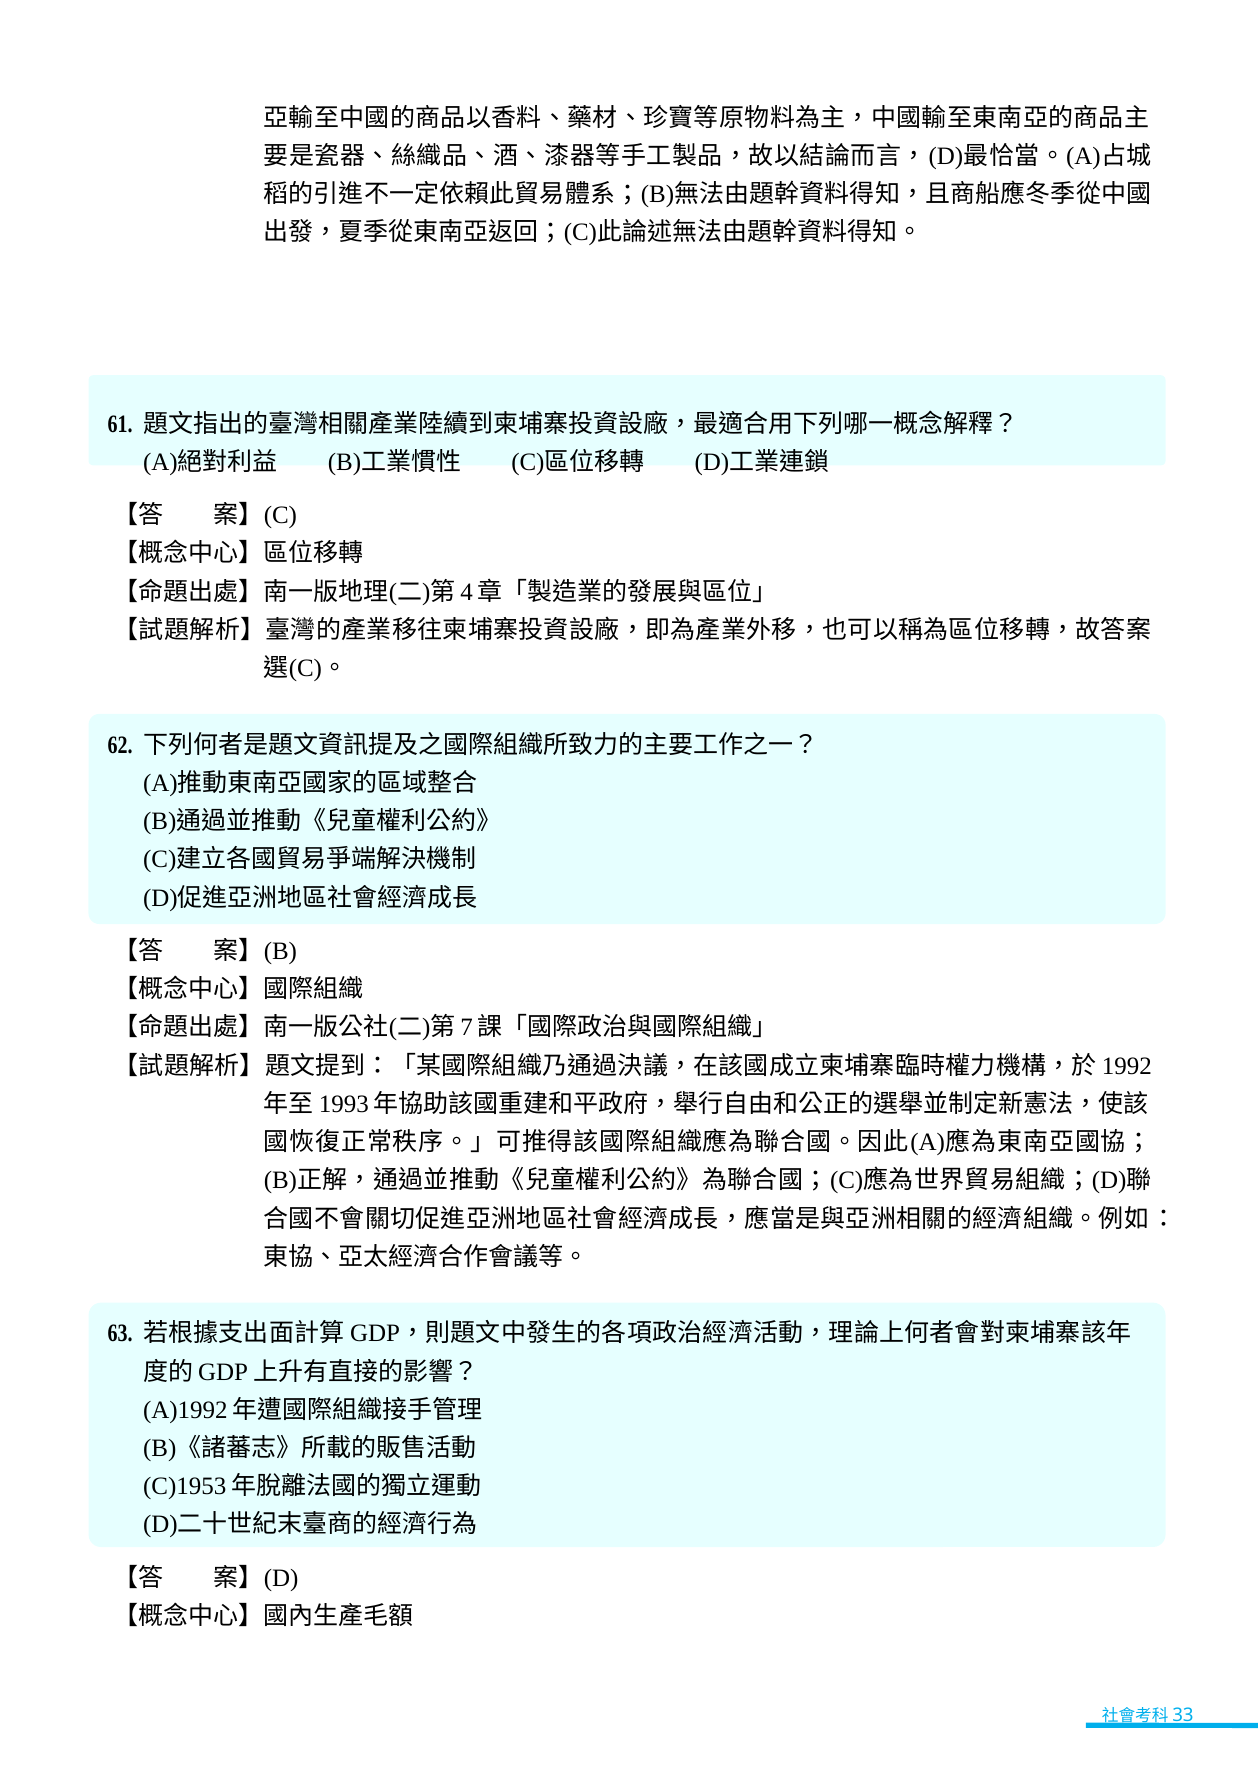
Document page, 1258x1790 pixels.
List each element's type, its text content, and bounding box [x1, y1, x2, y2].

text 62. 下列何者是題文資訊提及之國際組織所致力的主要工作之一？ (A)推動東南亞國家的區域整合 (B)通過並推動《兒童權利公約》 (C)建立各國貿易爭端解決機制 (D)促進亞洲地區社會經濟成長 [107, 723, 1133, 914]
text 【試題解析】題文提到：「某國際組織乃通過決議，在該國成立柬埔寨臨時權力機構，於1992年至1993年協助該國重建和平政府，舉行自由和公正的選舉並制定新憲法，使該國恢復正常秩序。」可推得該國際組織應為聯合國。因此(A)應為東南亞國協；(B)正解，通過並推動《兒童權利公約》為聯合國；(C)應為世界貿易組織；(D)聯合國不會關切促進亞洲地區社會經濟成長，應當是與亞洲相關的經濟組織。例如：東協、亞太經濟合作會議等。 [113, 1044, 1152, 1273]
text 63. 若根據支出面計算GDP，則題文中發生的各項政治經濟活動，理論上何者會對柬埔寨該年度的GDP上升有直接的影響？ (A)1992年遭國際組織接手管理 (B)《諸蕃志》所載的販售活動 (C)1953年脫離法國的獨立運動 (D)二十世紀末臺商的經濟行為 [107, 1312, 1133, 1541]
text 【概念中心】區位移轉 [113, 532, 1152, 570]
text 【概念中心】國內生產毛額 [113, 1594, 1152, 1633]
text 【試題解析】臺灣的產業移往柬埔寨投資設廠，即為產業外移，也可以稱為區位移轉，故答案選(C)。 [113, 608, 1152, 685]
text 【命題出處】南一版地理(二)第4章「製造業的發展與區位」 [113, 570, 1152, 608]
text 【命題出處】南一版公社(二)第7課「國際政治與國際組織」 [113, 1006, 1152, 1044]
text 【答 案】(B) [113, 929, 1152, 968]
picture [1122, 1717, 1131, 1722]
text 61. 題文指出的臺灣相關產業陸續到柬埔寨投資設廠，最適合用下列哪一概念解釋？ (A)絕對利益 (B)工業慣性 (C)區位移轉 (D)工業連鎖 [107, 402, 1133, 478]
text 【答 案】(D) [113, 1556, 1152, 1594]
text 【答 案】(C) [113, 494, 1152, 532]
text 【概念中心】國際組織 [113, 968, 1152, 1006]
